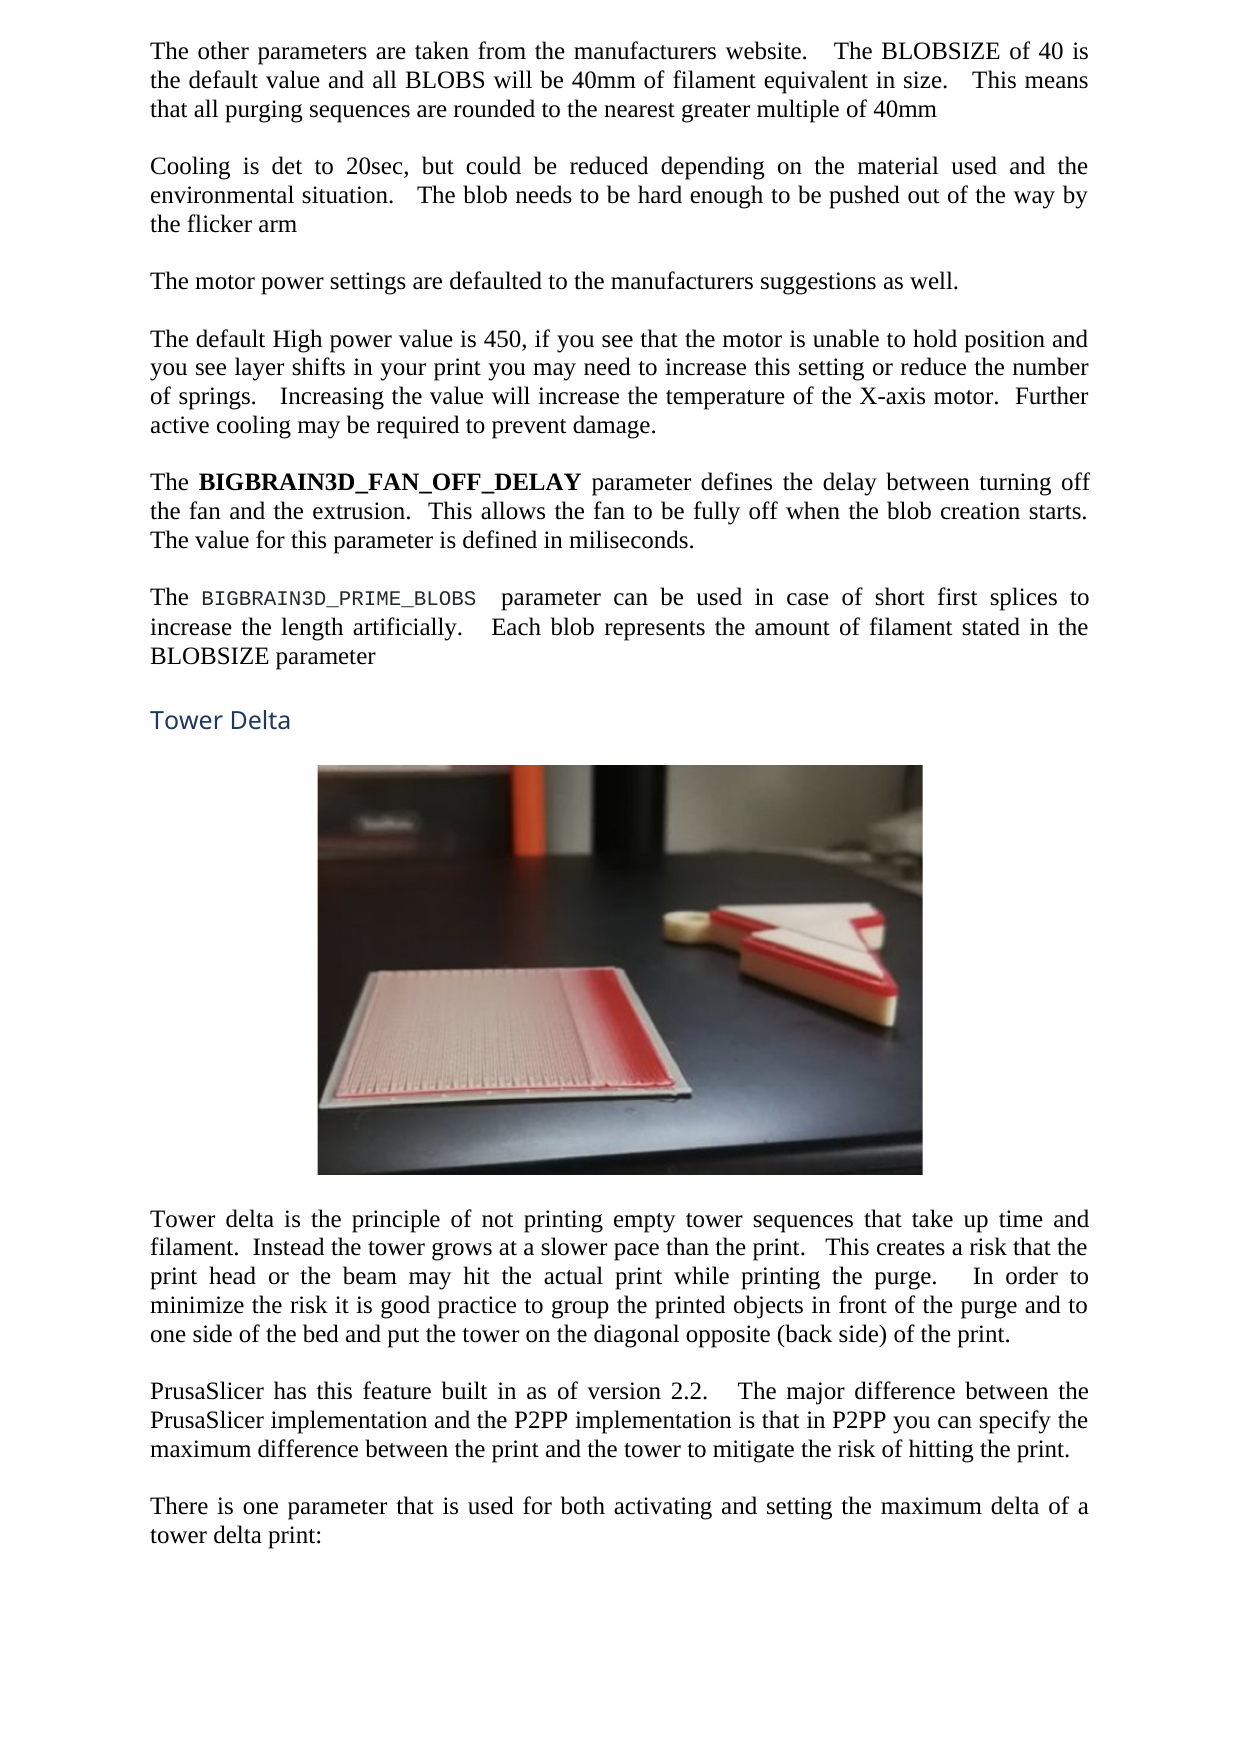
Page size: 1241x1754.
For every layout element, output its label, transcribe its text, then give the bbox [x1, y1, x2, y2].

text The default High power value is 450, if you see that the motor is unable to hold position and you see layer shifts in your print you may need to increase this setting or reduce the number of springs. Increasing the value will increase the temperature of the X-axis motor. Further active cooling may be required to prevent damage. [150, 324, 1090, 439]
text The BIGBRAIN3D_PRIME_BLOBS parameter can be used in case of short first splices to increase the length artificially. Each blob represents the amount of filament stated in the BLOBSIZE parameter [150, 582, 1090, 669]
text The motor power settings are defaulted to the manufacturers suggestions as well. [150, 266, 1090, 295]
picture [317, 765, 923, 1175]
text Tower delta is the principle of not printing empty tower sequences that take up time and filament. Instead the tower grows at a slower pace than the print. This creates a risk that the print head or the beam may hit the actual print while printing the purge. In order to minimize the risk it is good practice to group the printed objects in front of the purge and to one side of the bed and put the tower on the diagonal opposite (back side) of the print. [150, 1204, 1090, 1347]
subtitle Tower Delta [150, 702, 1090, 737]
text The other parameters are taken from the manufacturers website. The BLOBSIZE of 40 is the default value and all BLOBS will be 40mm of filament equivalent in size. This means that all purging sequences are rounded to the nearest greater multiple of 40mm [150, 36, 1090, 122]
text The BIGBRAIN3D_FAN_OFF_DELAY parameter defines the delay between turning off the fan and the extrusion. This allows the fan to be fully off when the blob creation starts. The value for this parameter is defined in miliseconds. [150, 467, 1090, 554]
text PrusaSlicer has this feature built in as of version 2.2. The major difference between the PrusaSlicer implementation and the P2PP implementation is that in P2PP you can specify the maximum difference between the print and the tower to mitigate the risk of hitting the print. [150, 1376, 1090, 1462]
text Cooling is det to 20sec, but could be reduced depending on the material used and the environmental situation. The blob needs to be hard enough to be pushed out of the way by the flicker arm [150, 151, 1090, 237]
text There is one parameter that is used for both activating and setting the maximum delta of a tower delta print: [150, 1491, 1090, 1549]
